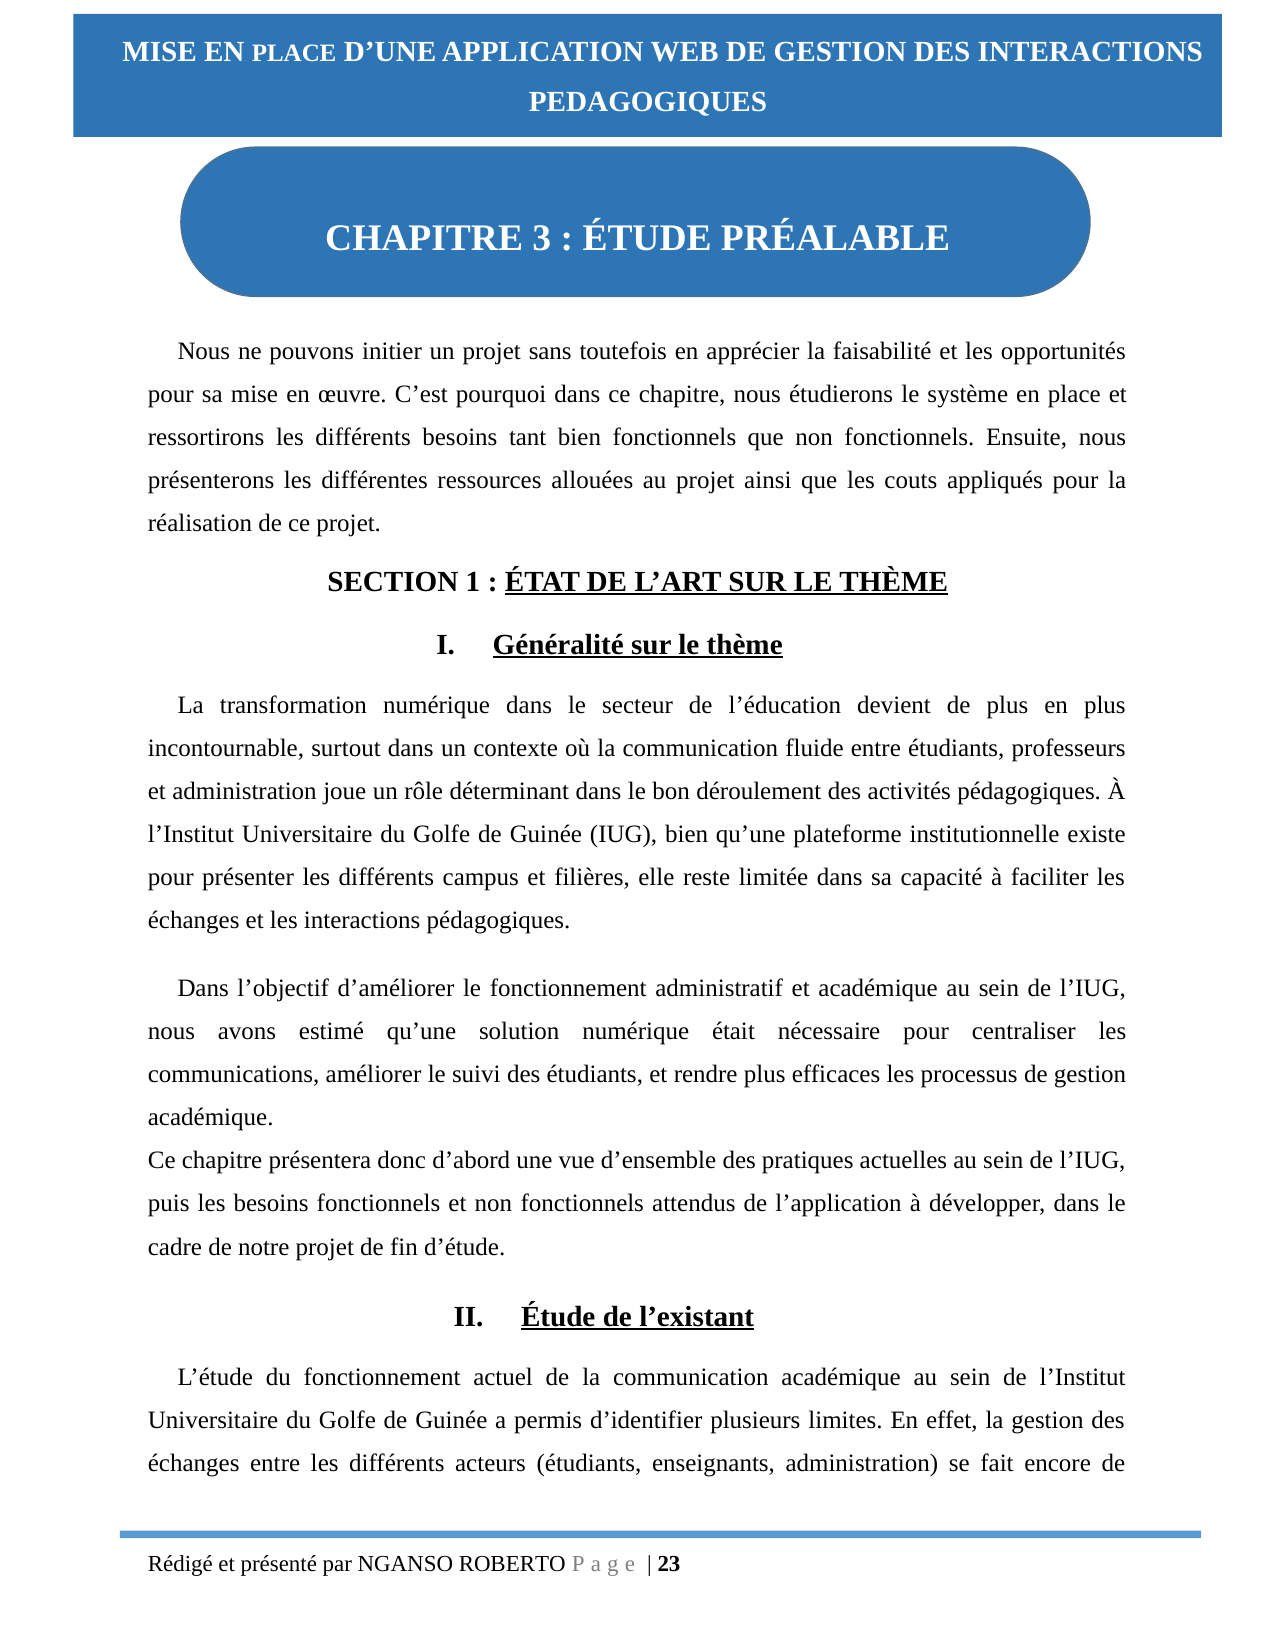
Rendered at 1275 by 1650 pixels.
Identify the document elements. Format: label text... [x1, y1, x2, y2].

subtitle SECTION 1 : ÉTAT DE L’ART SUR LE THÈME [148, 564, 1127, 598]
subtitle Généralité sur le thème [110, 627, 1127, 661]
text La transformation numérique dans le secteur de l’éducation devient de plus en plus incontournable, surtout dans un contexte où la communication fluide entre étudiants, professeurs et administration joue un rôle déterminant dans le bon déroulement des activités pédagogiques. À l’Institut Universitaire du Golfe de Guinée (IUG), bien qu’une plateforme institutionnelle existe pour présenter les différents campus et filières, elle reste limitée dans sa capacité à faciliter les échanges et les interactions pédagogiques. [148, 690, 1127, 934]
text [148, 1362, 1127, 1477]
text Dans l’objectif d’améliorer le fonctionnement administratif et académique au sein de l’IUG, nous avons estimé qu’une solution numérique était nécessaire pour centraliser les communications, améliorer le suivi des étudiants, et rendre plus efficaces les processus de gestion académique. Ce chapitre présentera donc d’abord une vue d’ensemble des pratiques actuelles au sein de l’IUG, puis les besoins fonctionnels et non fonctionnels attendus de l’application à développer, dans le cadre de notre projet de fin d’étude. [148, 973, 1127, 1260]
text Nous ne pouvons initier un projet sans toutefois en apprécier la faisabilité et les opportunités pour sa mise en œuvre. C’est pourquoi dans ce chapitre, nous étudierons le système en place et ressortirons les différents besoins tant bien fonctionnels que non fonctionnels. Ensuite, nous présenterons les différentes ressources allouées au projet ainsi que les couts appliqués pour la réalisation de ce projet. [148, 336, 1127, 537]
subtitle Étude de l’existant [110, 1299, 1127, 1332]
subtitle CHAPITRE 3 : ÉTUDE PRÉALABLE [148, 216, 1127, 259]
